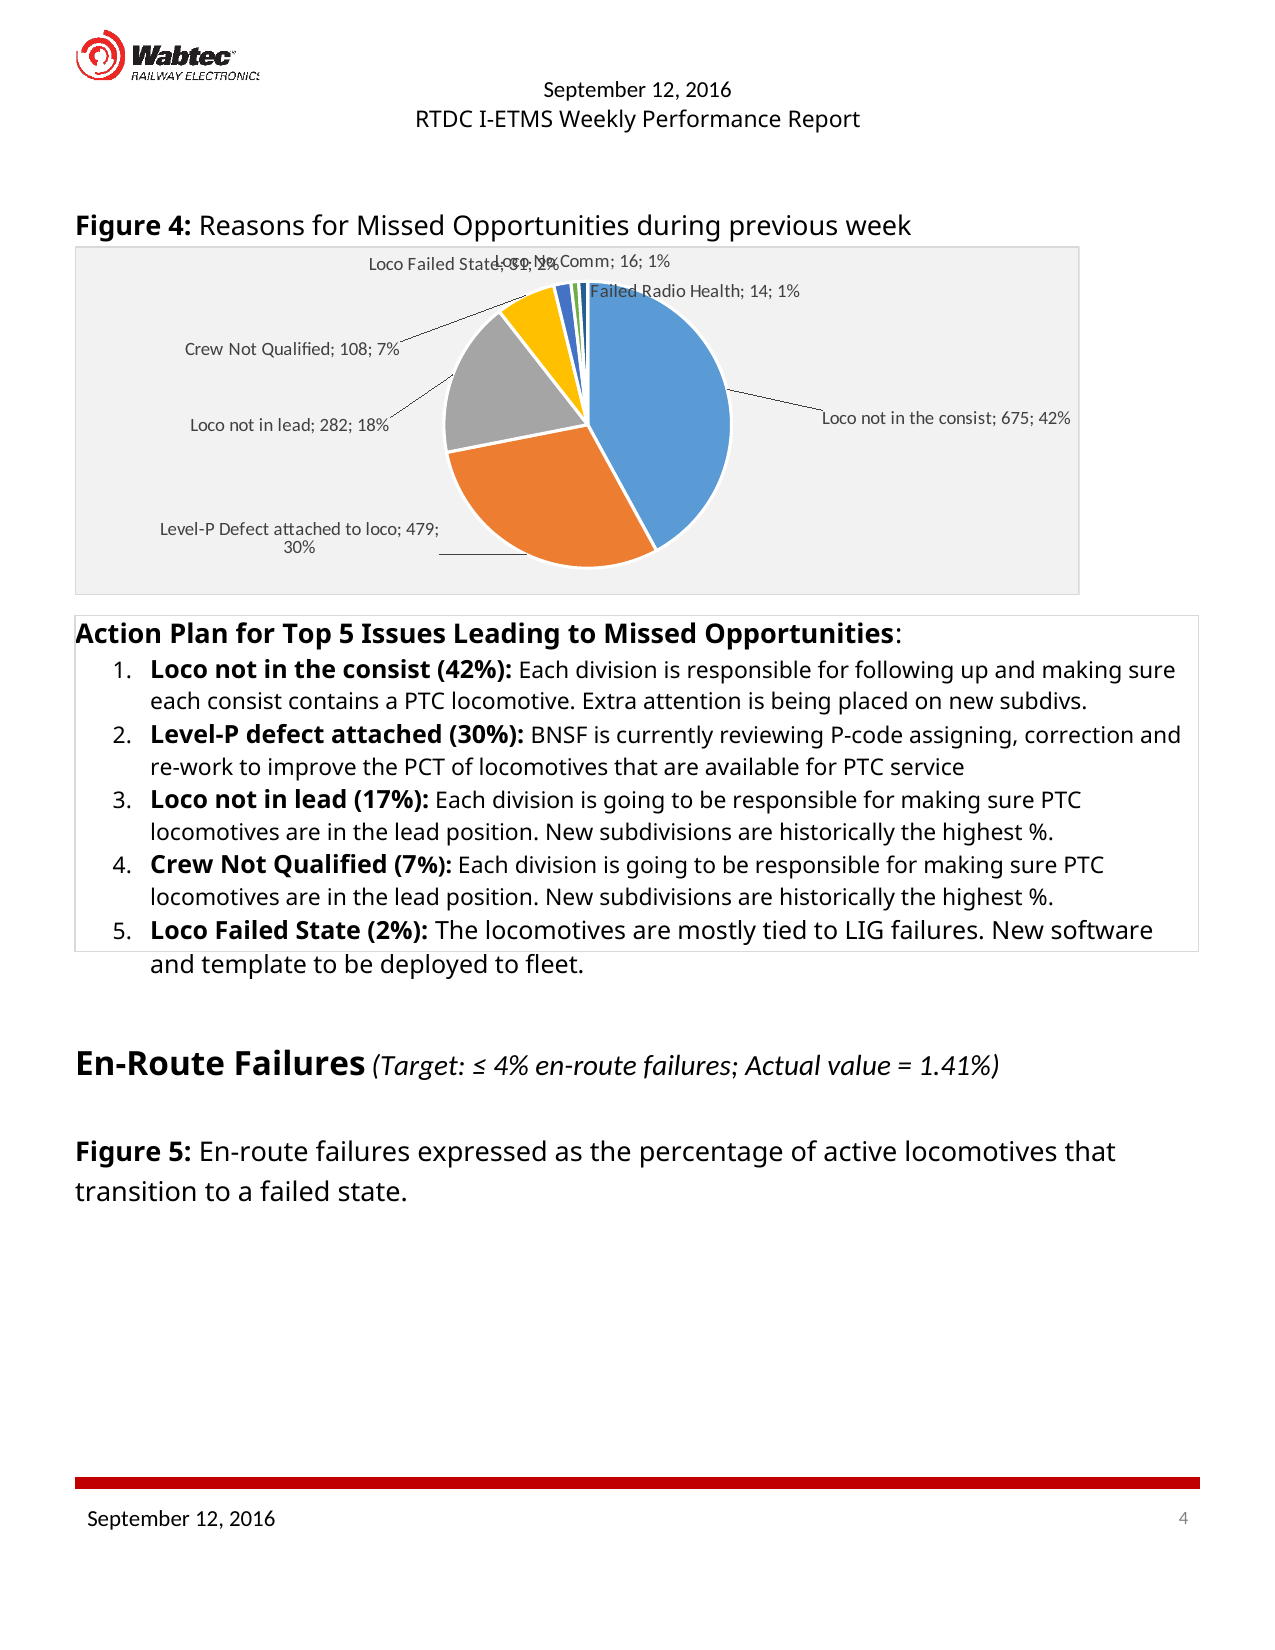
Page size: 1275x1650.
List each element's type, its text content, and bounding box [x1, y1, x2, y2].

list Loco not in lead (17%): Each division is going to be responsible for making sure PTC locomotives are in the lead position. New subdivisions are historically the highest %. [112, 782, 1198, 847]
text En-Route Failures (Target: ≤ 4% en-route failures; Actual value = 1.41%) [75, 1040, 1200, 1085]
list Crew Not Qualified (7%): Each division is going to be responsible for making sure PTC locomotives are in the lead position. New subdivisions are historically the highest %. [112, 847, 1198, 912]
text Action Plan for Top 5 Issues Leading to Missed Opportunities: [76, 616, 1198, 651]
list Level-P defect attached (30%): BNSF is currently reviewing P-code assigning, correction and re-work to improve the PCT of locomotives that are available for PTC service [112, 717, 1198, 782]
list Loco not in the consist (42%): Each division is responsible for following up and making sure each consist contains a PTC locomotive. Extra attention is being placed on new subdivs. [112, 651, 1198, 717]
picture [75, 29, 260, 80]
subtitle Figure 5: En-route failures expressed as the percentage of active locomotives that transition to a failed state. [75, 1132, 1200, 1209]
list Loco Failed State (2%): The locomotives are mostly tied to LIG failures. New software and template to be deployed to fleet. [112, 912, 1200, 981]
subtitle Figure 4: Reasons for Missed Opportunities during previous week [75, 206, 1200, 243]
